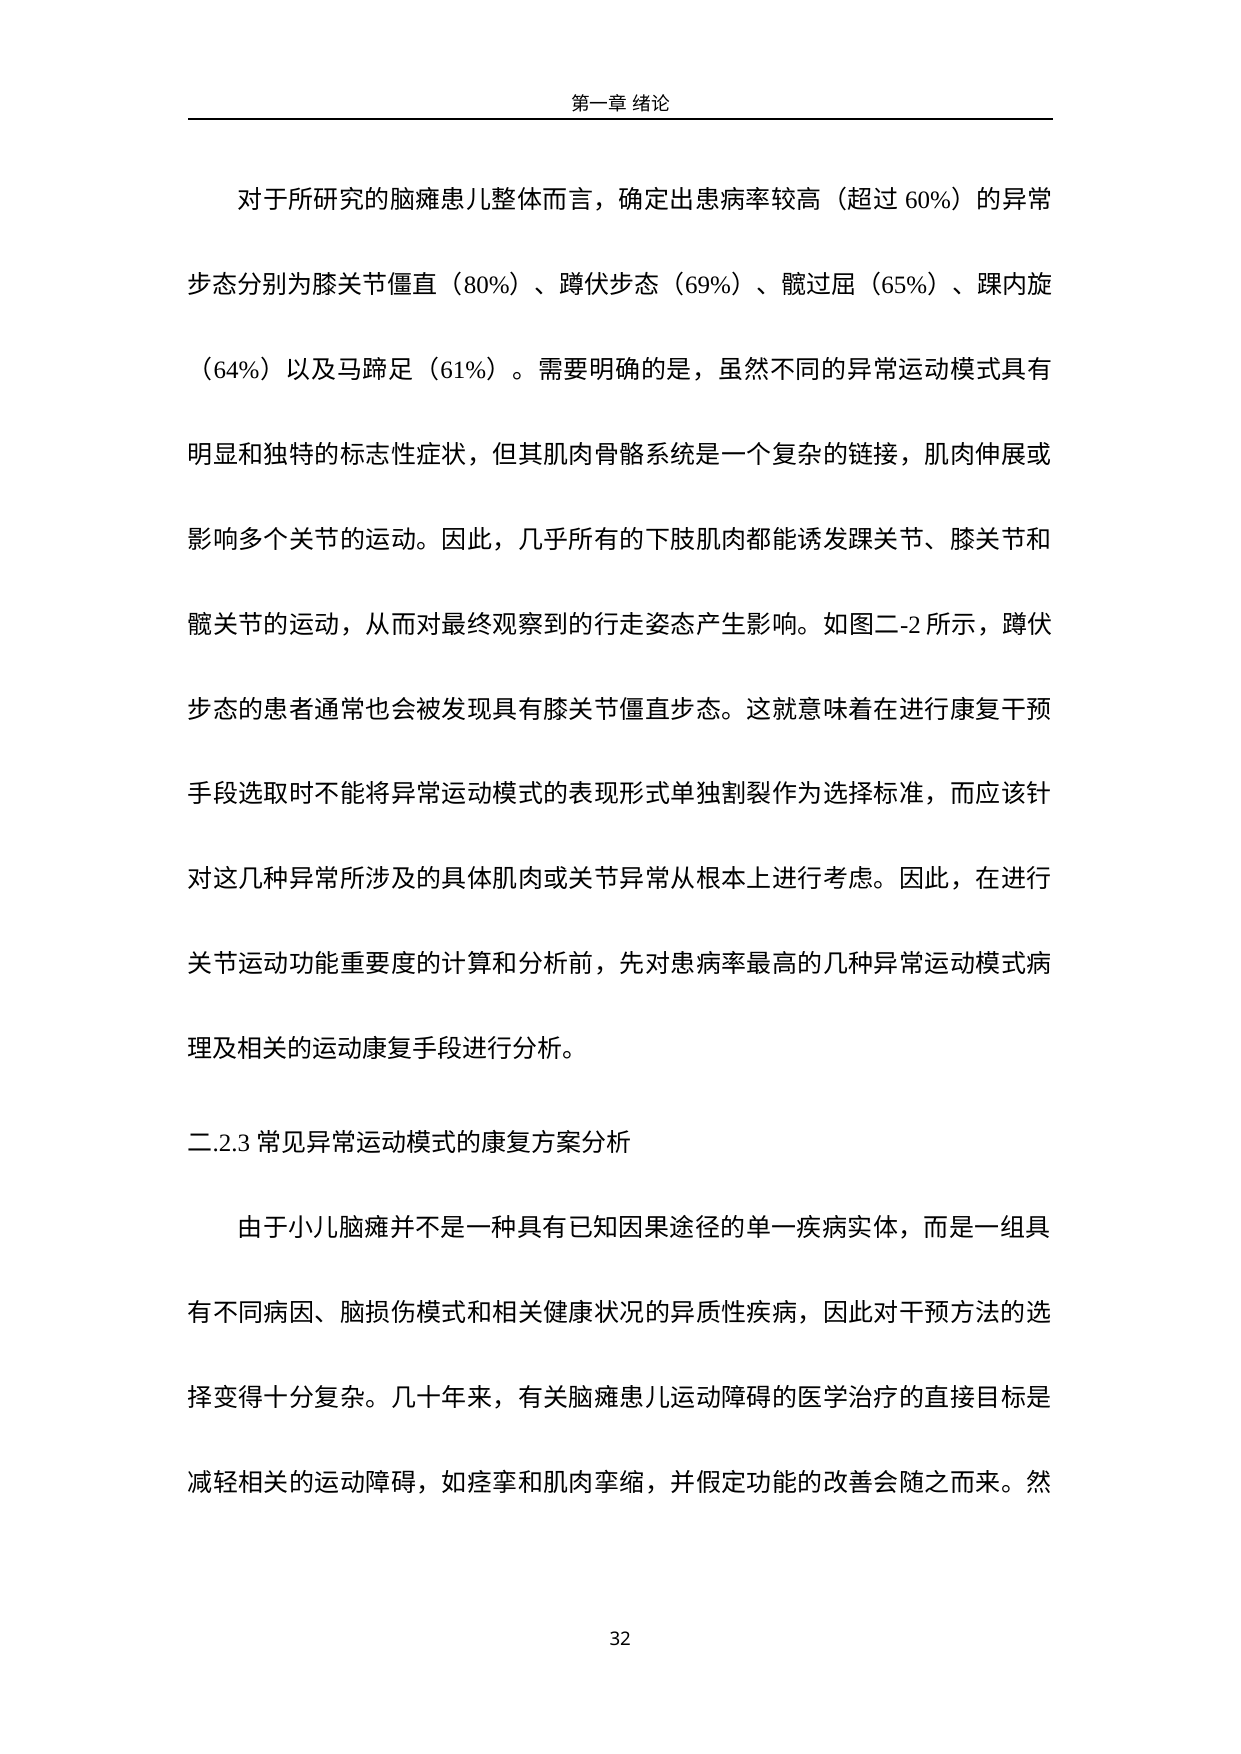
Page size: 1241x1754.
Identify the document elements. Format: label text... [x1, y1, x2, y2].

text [187, 1192, 1053, 1514]
text 对于所研究的脑瘫患儿整体而言，确定出患病率较高（超过60%）的异常步态分别为膝关节僵直（80%）、蹲伏步态（69%）、髋过屈（65%）、踝内旋（64%）以及马蹄足（61%）。需要明确的是，虽然不同的异常运动模式具有明显和独特的标志性症状，但其肌肉骨骼系统是一个复杂的链接，肌肉伸展或影响多个关节的运动。因此，几乎所有的下肢肌肉都能诱发踝关节、膝关节和髋关节的运动，从而对最终观察到的行走姿态产生影响。如图2-2所示，蹲伏步态的患者通常也会被发现具有膝关节僵直步态。这就意味着在进行康复干预手段选取时不能将异常运动模式的表现形式单独割裂作为选择标准，而应该针对这几种异常所涉及的具体肌肉或关节异常从根本上进行考虑。因此，在进行关节运动功能重要度的计算和分析前，先对患病率最高的几种异常运动模式病理及相关的运动康复手段进行分析。 [187, 164, 1053, 1081]
text 常见异常运动模式的康复方案分析 [187, 1107, 1053, 1175]
